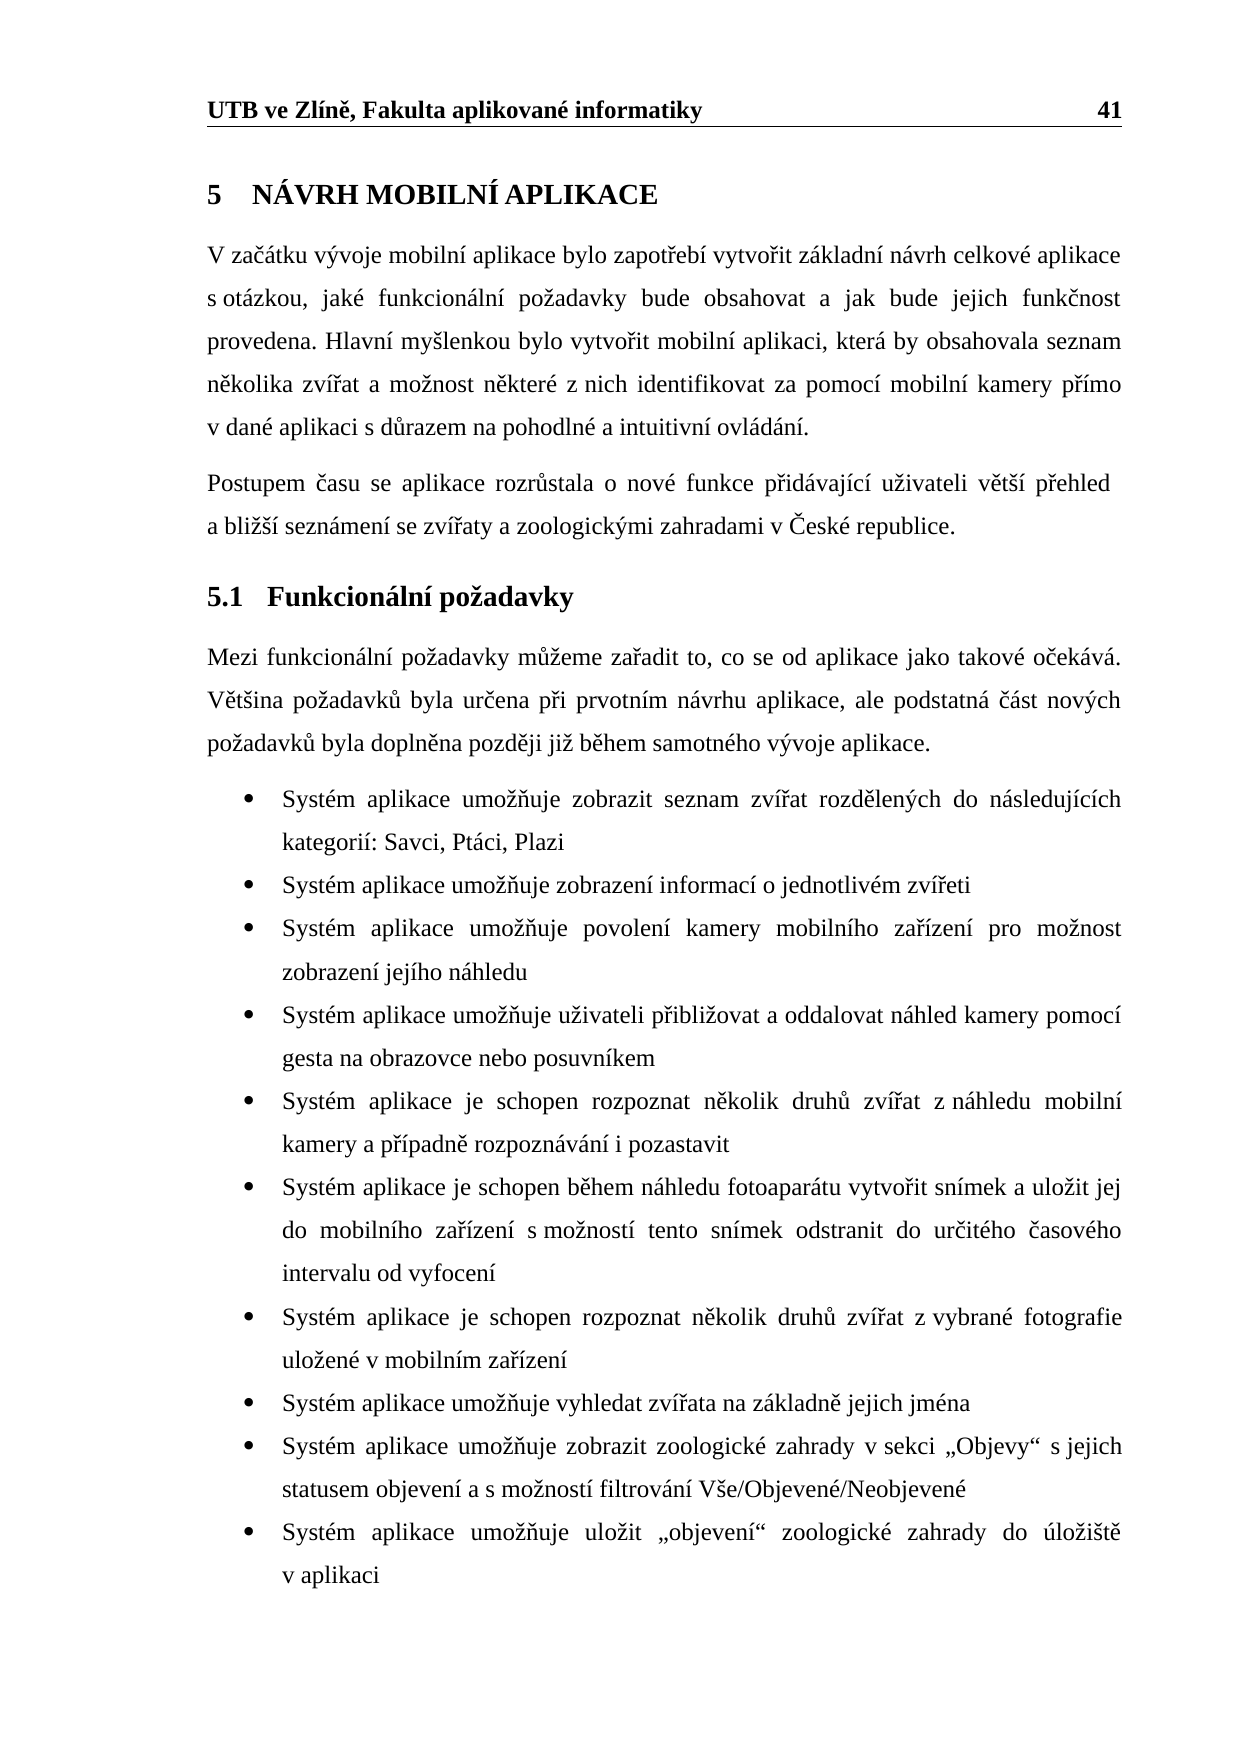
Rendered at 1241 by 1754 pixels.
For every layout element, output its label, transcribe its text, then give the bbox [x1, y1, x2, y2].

list Systém aplikace umožňuje uživateli přibližovat a oddalovat náhled kamery pomocí gesta na obrazovce nebo posuvníkem [244, 1000, 1122, 1072]
list Systém aplikace umožňuje vyhledat zvířata na základně jejich jména [244, 1388, 1122, 1417]
text V začátku vývoje mobilní aplikace bylo zapotřebí vytvořit základní návrh celkové aplikace s otázkou, jaké funkcionální požadavky bude obsahovat a jak bude jejich funkčnost provedena. Hlavní myšlenkou bylo vytvořit mobilní aplikaci, která by obsahovala seznam několika zvířat a možnost některé z nich identifikovat za pomocí mobilní kamery přímo v dané aplikaci s důrazem na pohodlné a intuitivní ovládání. [207, 240, 1122, 441]
text Mezi funkcionální požadavky můžeme zařadit to, co se od aplikace jako takové očekává. Většina požadavků byla určena při prvotním návrhu aplikace, ale podstatná část nových požadavků byla doplněna později již během samotného vývoje aplikace. [207, 642, 1122, 757]
subtitle Funkcionální požadavky [207, 579, 1122, 613]
list Systém aplikace umožňuje zobrazení informací o jednotlivém zvířeti [244, 870, 1122, 899]
list Systém aplikace umožňuje povolení kamery mobilního zařízení pro možnost zobrazení jejího náhledu [244, 913, 1122, 985]
list Systém aplikace umožňuje zobrazit zoologické zahrady v sekci „Objevy“ s jejich statusem objevení a s možností filtrování Vše/Objevené/Neobjevené [244, 1431, 1122, 1503]
list Systém aplikace umožňuje uložit „objevení“ zoologické zahrady do úložiště v aplikaci [244, 1517, 1122, 1589]
list Systém aplikace je schopen rozpoznat několik druhů zvířat z náhledu mobilní kamery a případně rozpoznávání i pozastavit [244, 1086, 1122, 1158]
subtitle návrh mobilní aplikace [207, 177, 1122, 211]
list Systém aplikace je schopen během náhledu fotoaparátu vytvořit snímek a uložit jej do mobilního zařízení s možností tento snímek odstranit do určitého časového intervalu od vyfocení [244, 1172, 1122, 1287]
list Systém aplikace umožňuje zobrazit seznam zvířat rozdělených do následujících kategorií: Savci, Ptáci, Plazi [244, 784, 1122, 856]
text Postupem času se aplikace rozrůstala o nové funkce přidávající uživateli větší přehled a bližší seznámení se zvířaty a zoologickými zahradami v České republice. [207, 468, 1122, 540]
list Systém aplikace je schopen rozpoznat několik druhů zvířat z vybrané fotografie uložené v mobilním zařízení [244, 1302, 1122, 1373]
